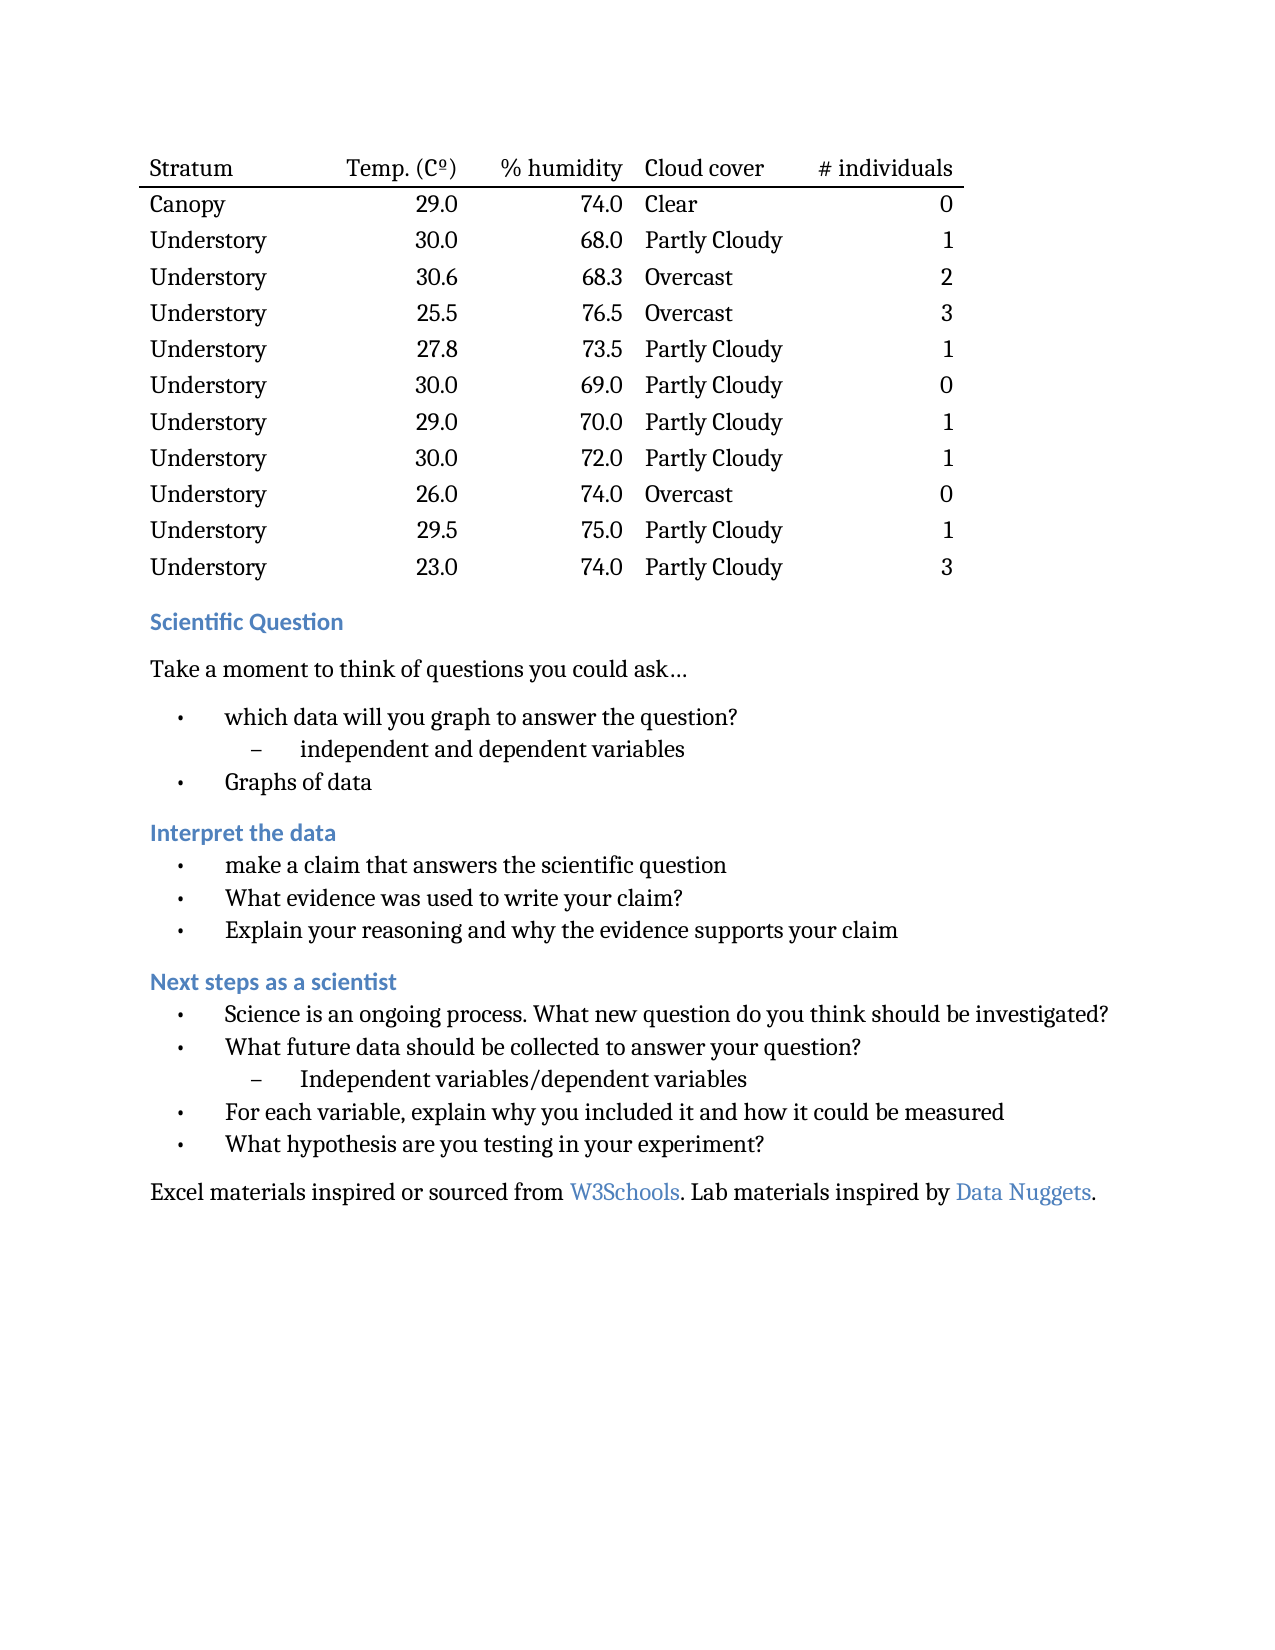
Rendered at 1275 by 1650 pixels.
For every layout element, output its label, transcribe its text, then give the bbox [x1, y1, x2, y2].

table_cell 73.5 [469, 331, 634, 367]
list Independent variables/dependent variables [250, 1065, 1125, 1094]
table_cell 30.6 [304, 259, 469, 295]
table_cell Canopy [139, 188, 304, 222]
table_cell Partly Cloudy [634, 549, 799, 585]
table_header % humidity [469, 150, 634, 186]
table_cell Partly Cloudy [634, 368, 799, 404]
table_cell Understory [139, 331, 304, 367]
text Excel materials inspired or sourced from W3Schools. Lab materials inspired by Data Nuggets. [150, 1178, 1125, 1207]
subtitle Next steps as a scientist [150, 966, 1125, 997]
table_cell 0 [799, 476, 964, 512]
subtitle Interpret the data [150, 817, 1125, 848]
table_cell Partly Cloudy [634, 223, 799, 259]
table_cell 2 [799, 259, 964, 295]
table_cell 68.0 [469, 223, 634, 259]
table_cell Understory [139, 440, 304, 476]
table_cell 69.0 [469, 368, 634, 404]
table_cell 72.0 [469, 440, 634, 476]
table_cell Understory [139, 259, 304, 295]
list For each variable, explain why you included it and how it could be measured [175, 1098, 1125, 1127]
text Take a moment to think of questions you could ask… [150, 655, 1125, 684]
table_cell 1 [799, 513, 964, 549]
table_cell Understory [139, 368, 304, 404]
list independent and dependent variables [250, 735, 1125, 764]
table_cell Partly Cloudy [634, 404, 799, 440]
table_header Temp. (Cº) [304, 150, 469, 186]
table_cell 0 [799, 188, 964, 222]
table_cell 29.0 [304, 188, 469, 222]
list Graphs of data [175, 768, 1125, 796]
table_cell 29.5 [304, 513, 469, 549]
list make a claim that answers the scientific question [175, 851, 1125, 880]
list What evidence was used to write your claim? [175, 884, 1125, 913]
table_cell Partly Cloudy [634, 513, 799, 549]
table_cell 30.0 [304, 440, 469, 476]
table_cell 1 [799, 404, 964, 440]
list which data will you graph to answer the question? [175, 703, 1125, 731]
table_cell 3 [799, 549, 964, 585]
table_cell Overcast [634, 259, 799, 295]
table_cell 75.0 [469, 513, 634, 549]
table_cell 30.0 [304, 368, 469, 404]
table_cell 74.0 [469, 476, 634, 512]
table_cell 29.0 [304, 404, 469, 440]
table_cell Understory [139, 223, 304, 259]
table_header Stratum [139, 150, 304, 186]
table_cell Understory [139, 513, 304, 549]
table_cell 25.5 [304, 295, 469, 331]
table_cell 70.0 [469, 404, 634, 440]
table_cell Clear [634, 188, 799, 222]
table_cell 30.0 [304, 223, 469, 259]
table_header # individuals [799, 150, 964, 186]
list Science is an ongoing process. What new question do you think should be investigated? [175, 1000, 1125, 1029]
table_cell 1 [799, 223, 964, 259]
table_cell 23.0 [304, 549, 469, 585]
list What future data should be collected to answer your question? [175, 1033, 1125, 1062]
table_cell Understory [139, 295, 304, 331]
table_cell Partly Cloudy [634, 331, 799, 367]
list What hypothesis are you testing in your experiment? [175, 1130, 1125, 1159]
table_cell 0 [799, 368, 964, 404]
table_cell 74.0 [469, 549, 634, 585]
table_cell 27.8 [304, 331, 469, 367]
table_cell 3 [799, 295, 964, 331]
table_cell 26.0 [304, 476, 469, 512]
table_header Cloud cover [634, 150, 799, 186]
list Explain your reasoning and why the evidence supports your claim [175, 916, 1125, 945]
table_cell 68.3 [469, 259, 634, 295]
table_cell 1 [799, 331, 964, 367]
table_cell 1 [799, 440, 964, 476]
table_cell Understory [139, 476, 304, 512]
table_cell 74.0 [469, 188, 634, 222]
table_cell Understory [139, 549, 304, 585]
table_cell Overcast [634, 295, 799, 331]
subtitle Scientific Question [150, 606, 1125, 636]
table_cell Partly Cloudy [634, 440, 799, 476]
table_cell Overcast [634, 476, 799, 512]
table_cell Understory [139, 404, 304, 440]
table_cell 76.5 [469, 295, 634, 331]
